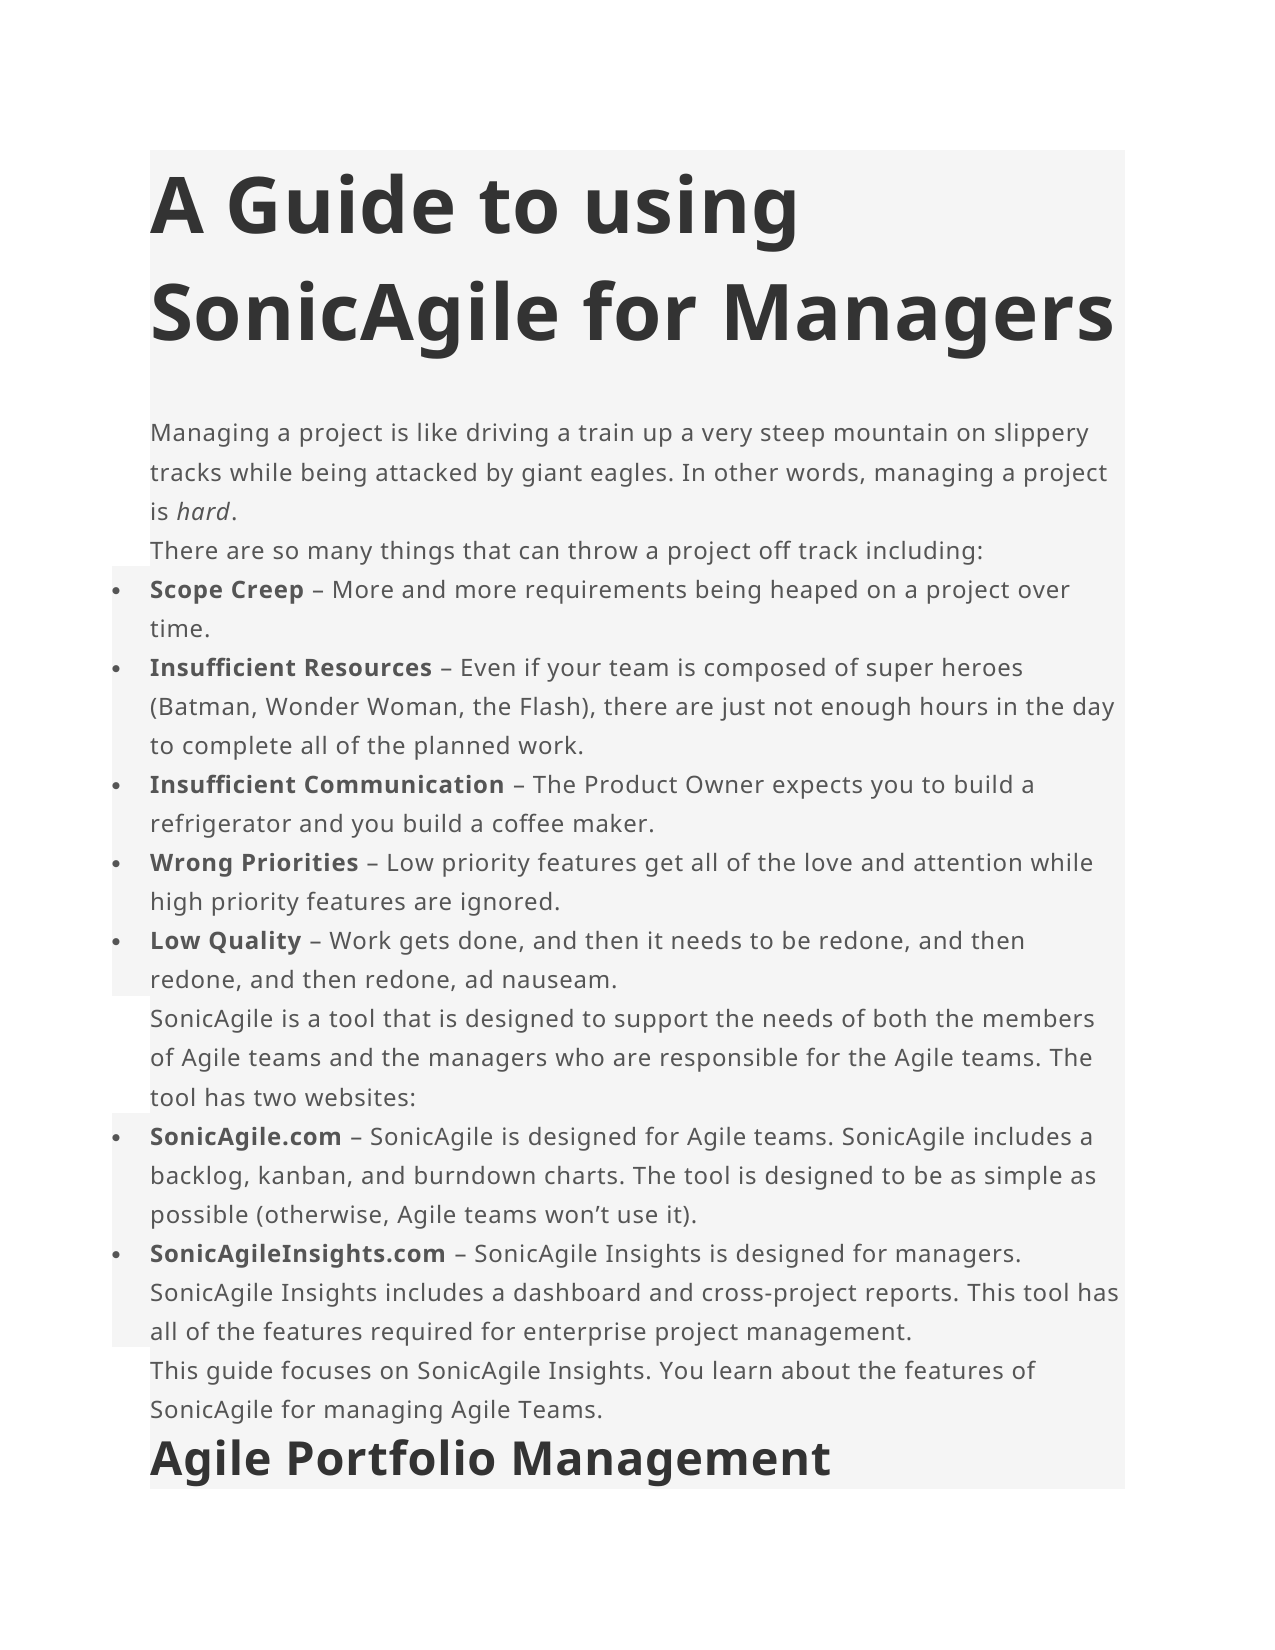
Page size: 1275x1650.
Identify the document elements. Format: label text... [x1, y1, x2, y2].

text There are so many things that can throw a project off track including: [150, 527, 1125, 566]
text Managing a project is like driving a train up a very steep mountain on slippery tracks while being attacked by giant eagles. In other words, managing a project is hard. [150, 410, 1125, 527]
text This guide focuses on SonicAgile Insights. You learn about the features of SonicAgile for managing Agile Teams. [150, 1347, 1125, 1425]
list Insufficient Resources – Even if your team is composed of super heroes (Batman, Wonder Woman, the Flash), there are just not enough hours in the day to complete all of the planned work. [112, 644, 1125, 761]
list SonicAgile.com – SonicAgile is designed for Agile teams. SonicAgile includes a backlog, kanban, and burndown charts. The tool is designed to be as simple as possible (otherwise, Agile teams won’t use it). [112, 1113, 1125, 1230]
list Wrong Priorities – Low priority features get all of the love and attention while high priority features are ignored. [112, 839, 1125, 918]
text SonicAgile is a tool that is designed to support the needs of both the members of Agile teams and the managers who are responsible for the Agile teams. The tool has two websites: [150, 996, 1125, 1113]
list Scope Creep – More and more requirements being heaped on a project over time. [112, 566, 1125, 644]
list SonicAgileInsights.com – SonicAgile Insights is designed for managers. SonicAgile Insights includes a dashboard and cross-project reports. This tool has all of the features required for enterprise project management. [112, 1230, 1125, 1347]
list Insufficient Communication – The Product Owner expects you to build a refrigerator and you build a coffee maker. [112, 761, 1125, 839]
subtitle Agile Portfolio Management [150, 1425, 1125, 1489]
list Low Quality – Work gets done, and then it needs to be redone, and then redone, and then redone, ad nauseam. [112, 918, 1125, 996]
subtitle A Guide to using SonicAgile for Managers [150, 150, 1125, 363]
